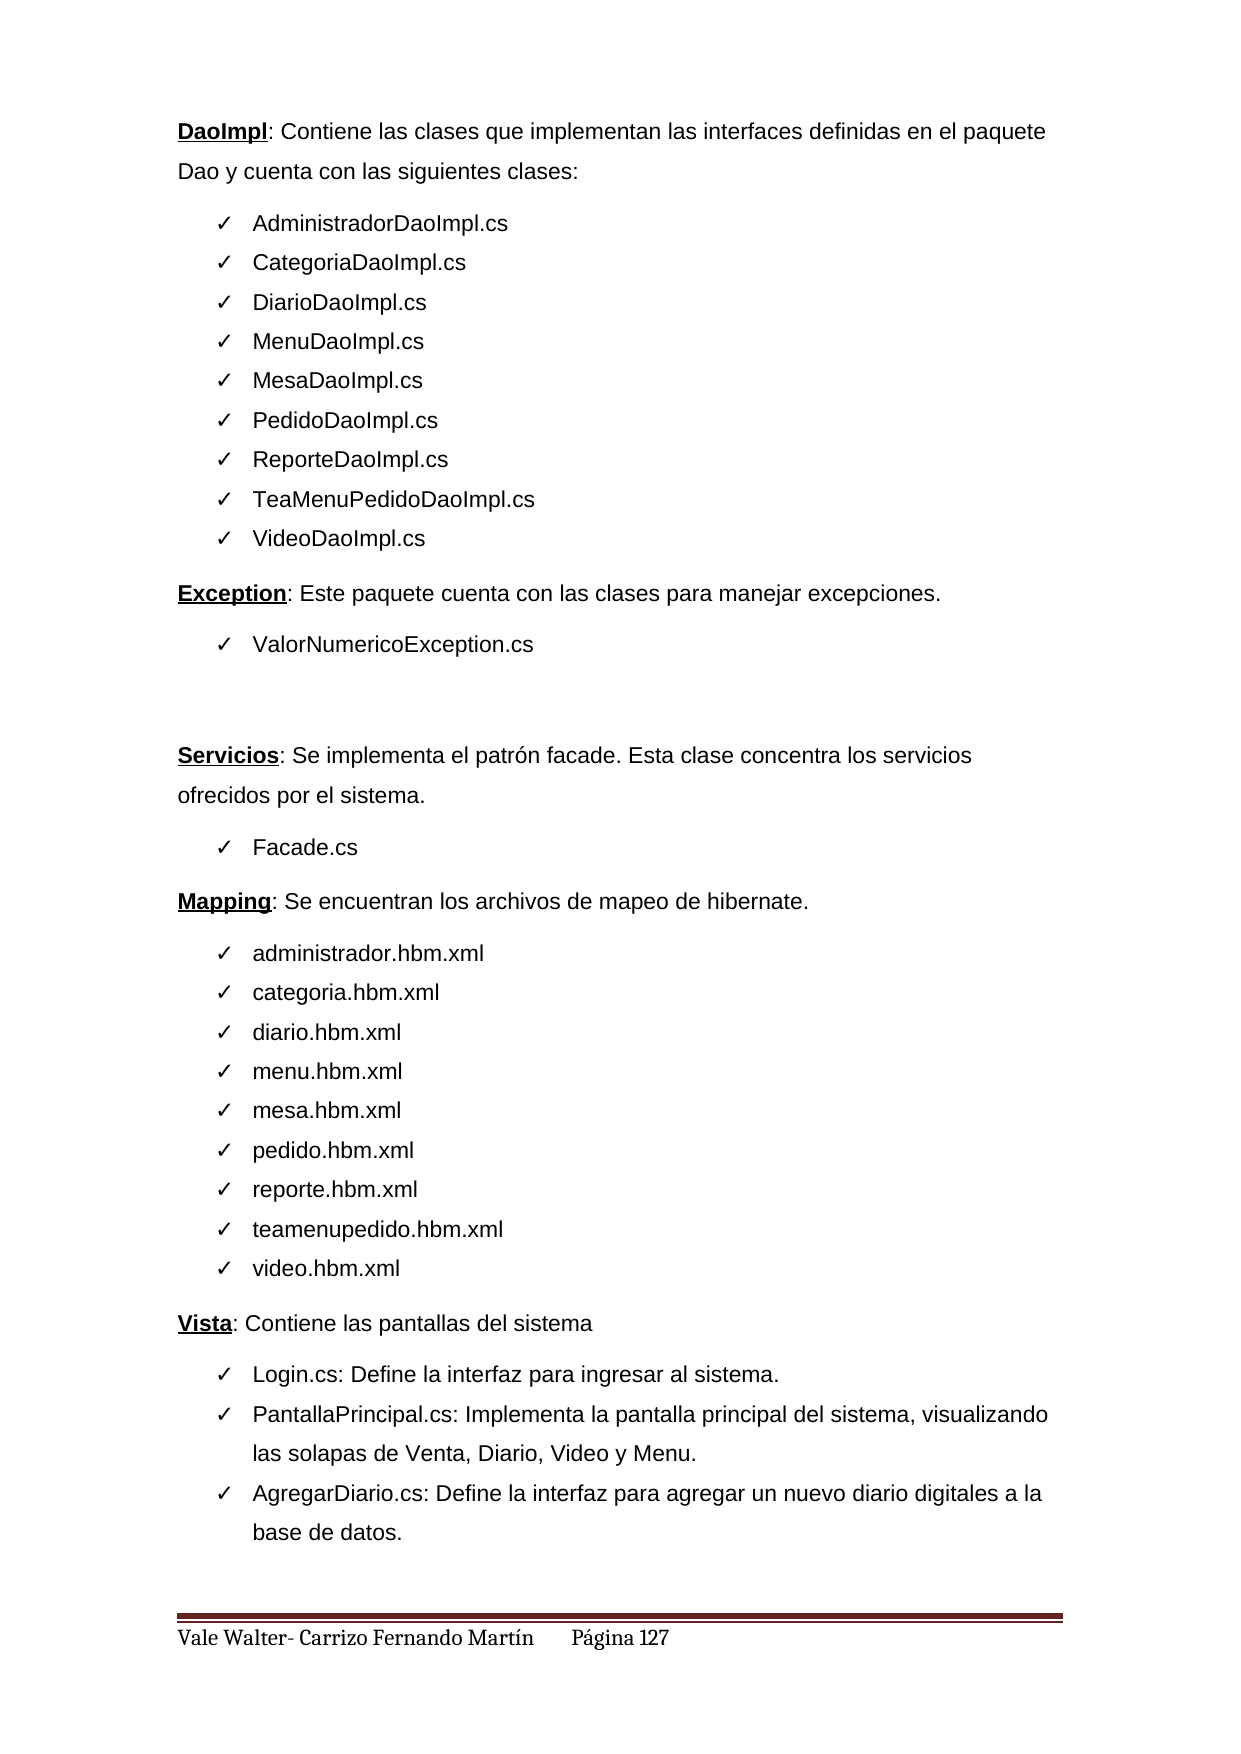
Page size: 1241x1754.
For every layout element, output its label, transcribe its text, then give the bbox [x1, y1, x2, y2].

list Login.cs: Define la interfaz para ingresar al sistema. [215, 1361, 1063, 1388]
list MenuDaoImpl.cs [215, 328, 1063, 354]
list PantallaPrincipal.cs: Implementa la pantalla principal del sistema, visualizando las solapas de Venta, Diario, Video y Menu. [215, 1401, 1063, 1467]
text DaoImpl: Contiene las clases que implementan las interfaces definidas en el paquete Dao y cuenta con las siguientes clases: [177, 118, 1063, 184]
list MesaDaoImpl.cs [215, 367, 1063, 394]
list VideoDaoImpl.cs [215, 525, 1063, 552]
text Servicios: Se implementa el patrón facade. Esta clase concentra los servicios ofrecidos por el sistema. [177, 742, 1063, 808]
list AgregarDiario.cs: Define la interfaz para agregar un nuevo diario digitales a la base de datos. [215, 1480, 1063, 1546]
list categoria.hbm.xml [215, 979, 1063, 1005]
list teamenupedido.hbm.xml [215, 1216, 1063, 1242]
list Facade.cs [215, 833, 1063, 860]
list menu.hbm.xml [215, 1058, 1063, 1084]
list TeaMenuPedidoDaoImpl.cs [215, 486, 1063, 512]
text Mapping: Se encuentran los archivos de mapeo de hibernate. [177, 888, 1063, 914]
list ValorNumericoException.cs [215, 631, 1063, 658]
list mesa.hbm.xml [215, 1097, 1063, 1124]
list PedidoDaoImpl.cs [215, 407, 1063, 433]
list pedido.hbm.xml [215, 1137, 1063, 1163]
list DiarioDaoImpl.cs [215, 288, 1063, 315]
list AdministradorDaoImpl.cs [215, 209, 1063, 236]
list administrador.hbm.xml [215, 939, 1063, 966]
text Exception: Este paquete cuenta con las clases para manejar excepciones. [177, 579, 1063, 606]
list diario.hbm.xml [215, 1018, 1063, 1045]
list reporte.hbm.xml [215, 1176, 1063, 1203]
list video.hbm.xml [215, 1255, 1063, 1282]
list ReporteDaoImpl.cs [215, 446, 1063, 473]
text Vista: Contiene las pantallas del sistema [177, 1309, 1063, 1336]
list CategoriaDaoImpl.cs [215, 249, 1063, 275]
